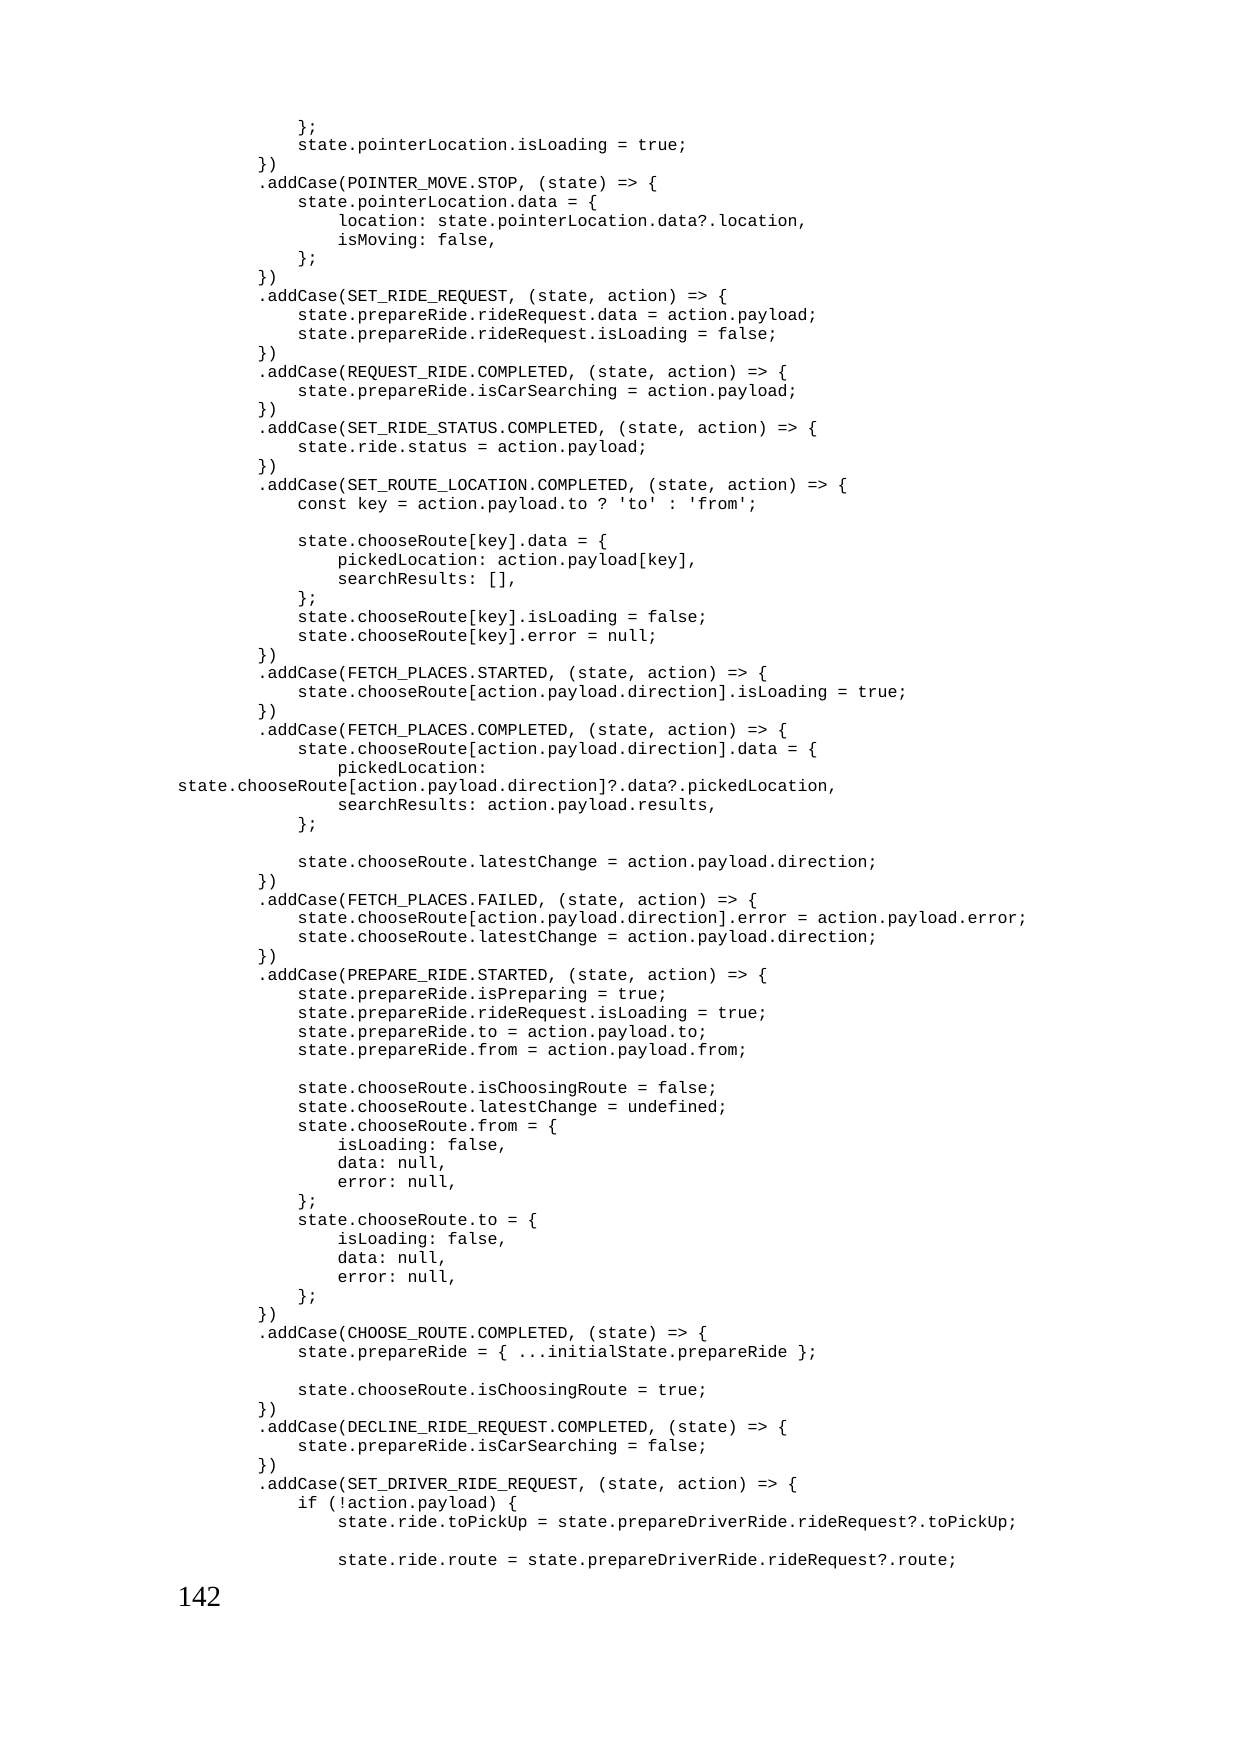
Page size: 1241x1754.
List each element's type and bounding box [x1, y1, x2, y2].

text [177, 118, 1152, 1570]
